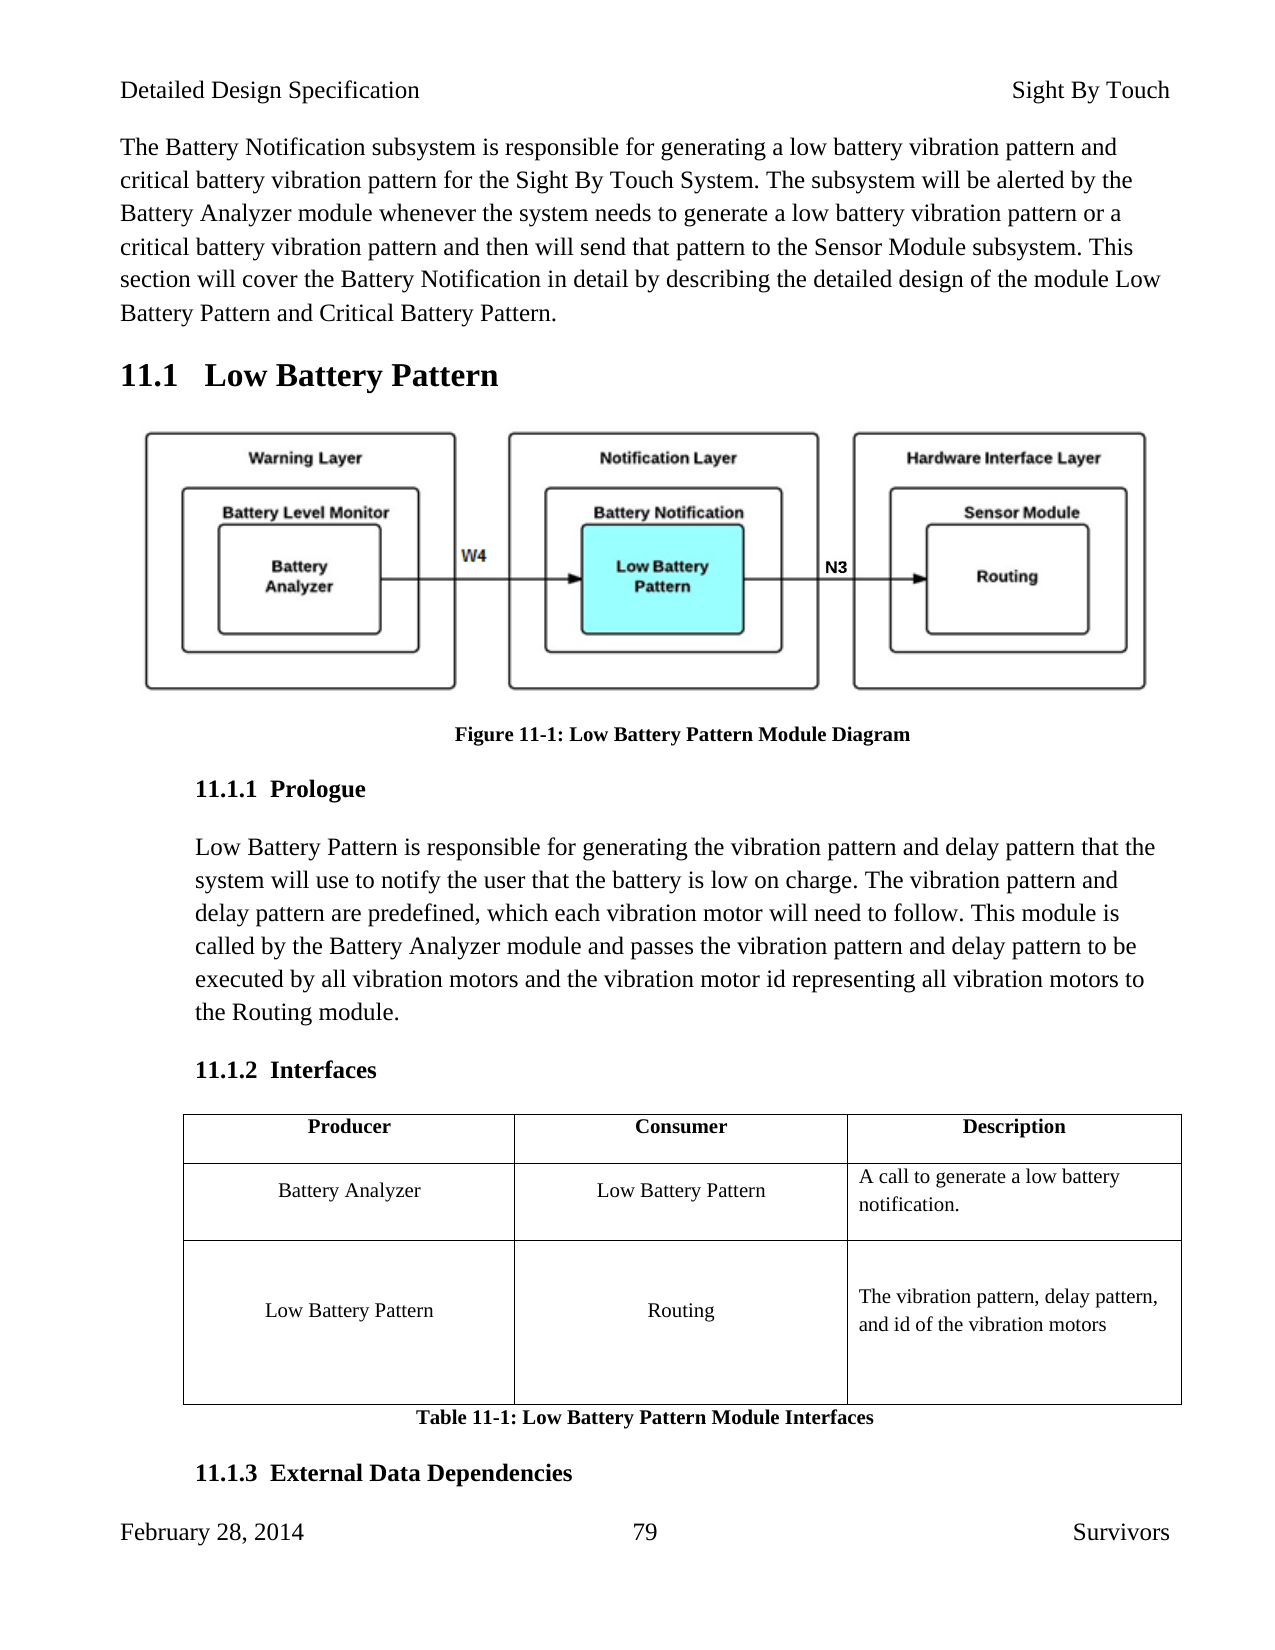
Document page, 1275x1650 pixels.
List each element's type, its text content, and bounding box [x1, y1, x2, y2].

table_cell A call to generate a low battery notification. [848, 1164, 1181, 1240]
text Figure 11-1: Low Battery Pattern Module Diagram [195, 722, 1170, 746]
subtitle 11.1.3 External Data Dependencies [195, 1458, 1170, 1486]
subtitle 11.1 Low Battery Pattern [120, 356, 1170, 394]
subtitle 11.1.2 Interfaces [195, 1055, 1170, 1084]
subtitle 11.1.1 Prologue [195, 774, 1170, 803]
text The Battery Notification subsystem is responsible for generating a low battery vibration pattern and critical battery vibration pattern for the Sight By Touch System. The subsystem will be alerted by the Battery Analyzer module whenever the system needs to generate a low battery vibration pattern or a critical battery vibration pattern and then will send that pattern to the Sensor Module subsystem. This section will cover the Battery Notification in detail by describing the detailed design of the module Low Battery Pattern and Critical Battery Pattern. [120, 132, 1170, 326]
text Table 11-1: Low Battery Pattern Module Interfaces [120, 1405, 1170, 1429]
table_cell Routing [515, 1241, 847, 1404]
table_cell Low Battery Pattern [515, 1164, 847, 1240]
picture [138, 424, 1153, 697]
table_cell Battery Analyzer [184, 1164, 514, 1240]
table_header Description [848, 1115, 1181, 1163]
text Low Battery Pattern is responsible for generating the vibration pattern and delay pattern that the system will use to notify the user that the battery is low on charge. The vibration pattern and delay pattern are predefined, which each vibration motor will need to follow. This module is called by the Battery Analyzer module and passes the vibration pattern and delay pattern to be executed by all vibration motors and the vibration motor id representing all vibration motors to the Routing module. [195, 832, 1170, 1026]
table_header Producer [184, 1115, 514, 1163]
table_cell Low Battery Pattern [184, 1241, 514, 1404]
table_header Consumer [515, 1115, 847, 1163]
table_cell The vibration pattern, delay pattern, and id of the vibration motors [848, 1241, 1181, 1404]
